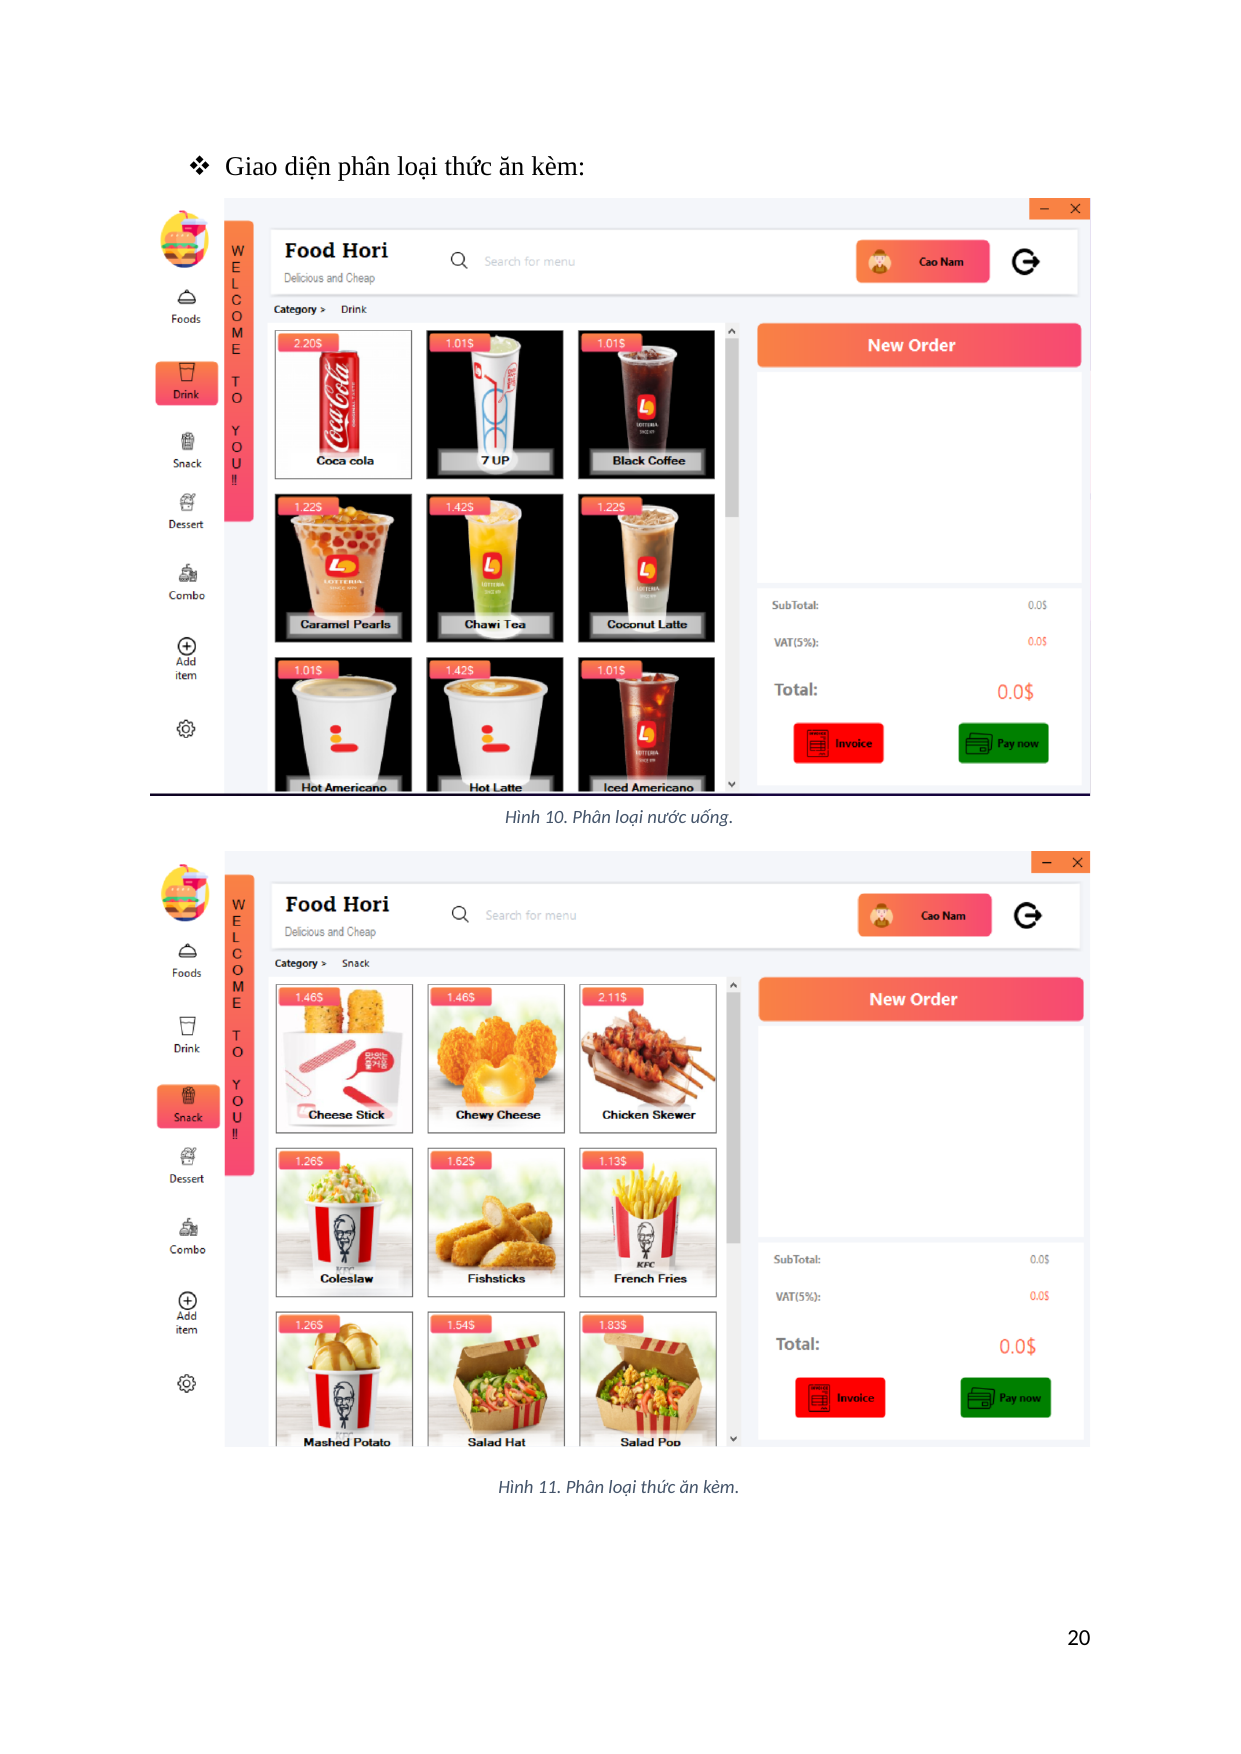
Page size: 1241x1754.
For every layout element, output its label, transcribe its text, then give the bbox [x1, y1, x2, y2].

picture [150, 198, 1091, 796]
picture [150, 851, 1091, 1447]
list Giao diện phân loại thức ăn kèm: [187, 150, 1090, 181]
